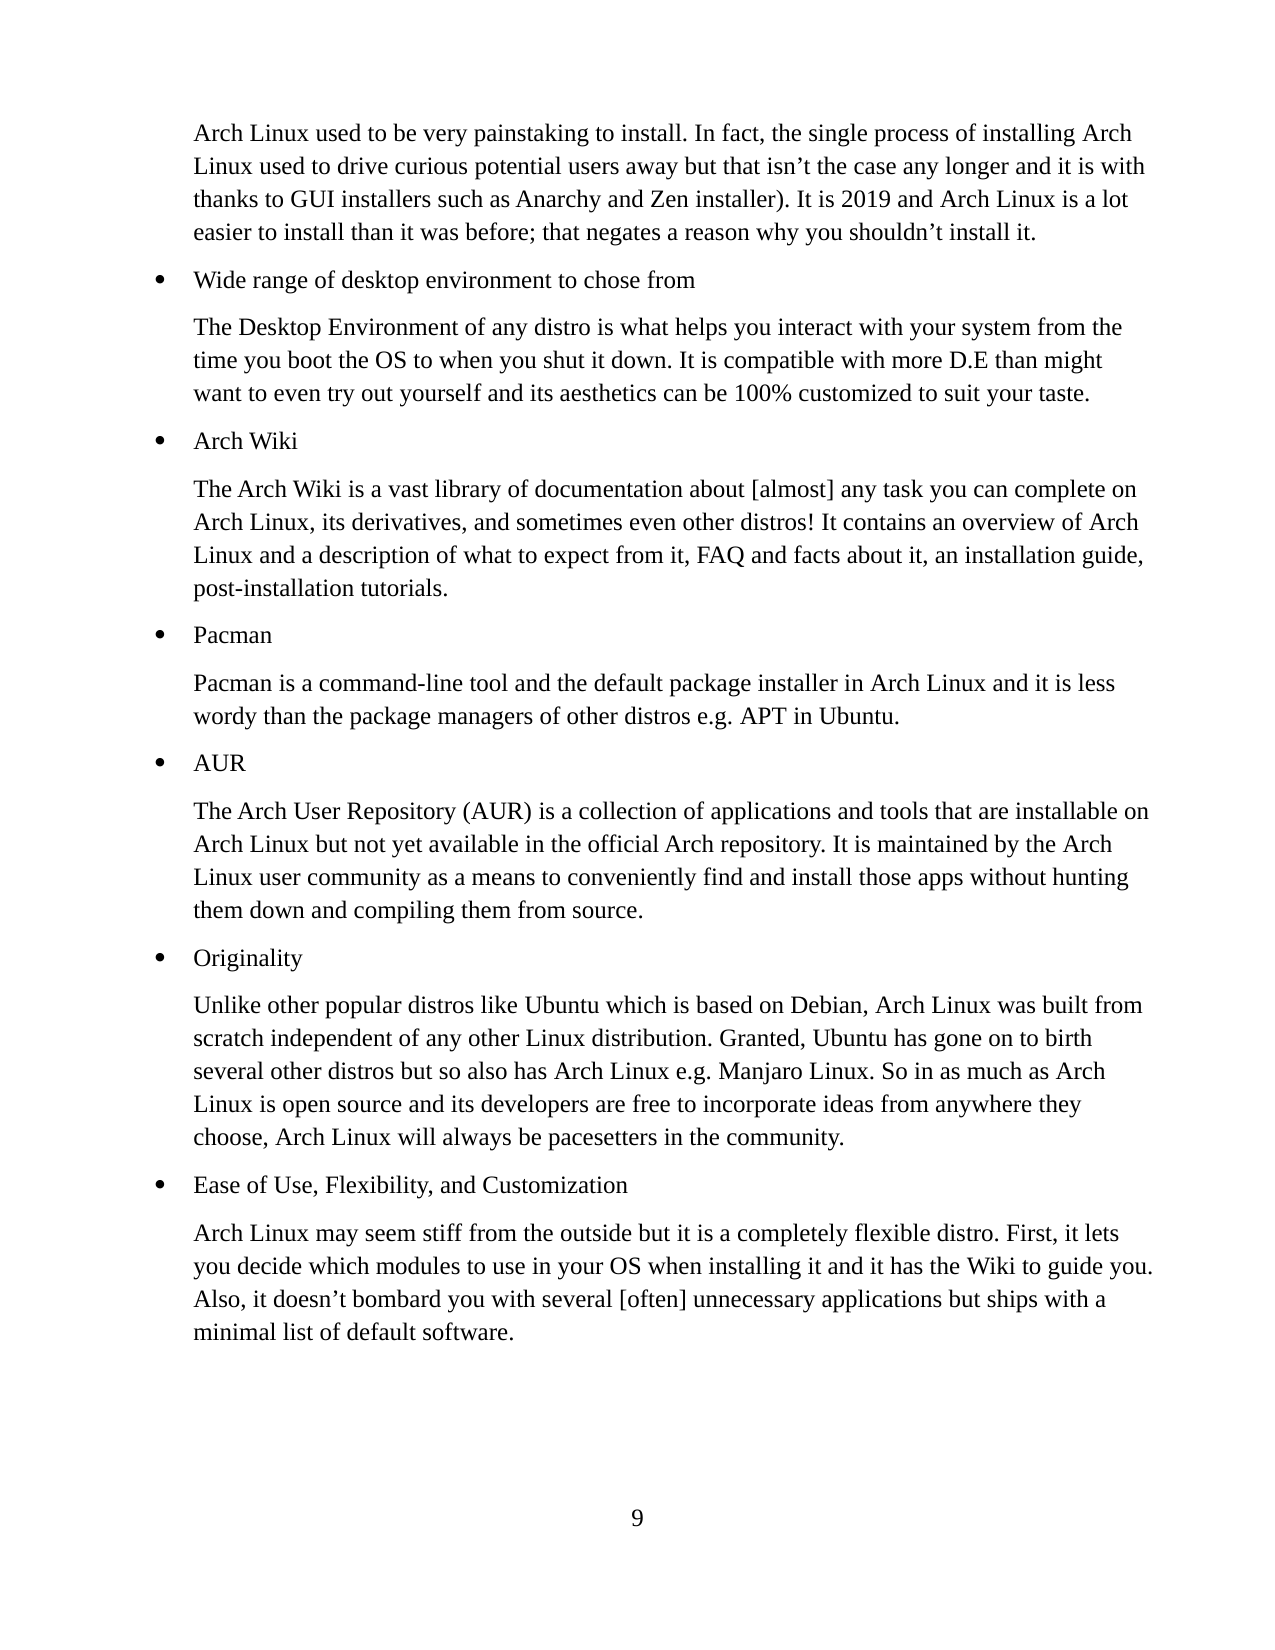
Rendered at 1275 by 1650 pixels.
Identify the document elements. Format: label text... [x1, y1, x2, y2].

list Unlike other popular distros like Ubuntu which is based on Debian, Arch Linux was built from scratch independent of any other Linux distribution. Granted, Ubuntu has gone on to birth several other distros but so also has Arch Linux e.g. Manjaro Linux. So in as much as Arch Linux is open source and its developers are free to incorporate ideas from anywhere they choose, Arch Linux will always be pacesetters in the community. [193, 990, 1157, 1151]
list The Arch Wiki is a vast library of documentation about [almost] any task you can complete on Arch Linux, its derivatives, and sometimes even other distros! It contains an overview of Arch Linux and a description of what to expect from it, FAQ and facts about it, an installation guide, post-installation tutorials. [193, 474, 1157, 601]
list The Arch User Repository (AUR) is a collection of applications and tools that are installable on Arch Linux but not yet available in the official Arch repository. It is maintained by the Arch Linux user community as a means to conveniently find and install those apps without hunting them down and compiling them from source. [193, 796, 1157, 924]
list Arch Wiki [156, 426, 1157, 455]
list Arch Linux may seem stiff from the outside but it is a completely flexible distro. First, it lets you decide which modules to use in your OS when installing it and it has the Wiki to guide you. Also, it doesn’t bombard you with several [often] unnecessary applications but ships with a minimal list of default software. [193, 1218, 1157, 1346]
list Ease of Use, Flexibility, and Customization [156, 1170, 1157, 1199]
list Arch Linux used to be very painstaking to install. In fact, the single process of installing Arch Linux used to drive curious potential users away but that isn’t the case any longer and it is with thanks to GUI installers such as Anarchy and Zen installer). It is 2019 and Arch Linux is a lot easier to install than it was before; that negates a reason why you shouldn’t install it. [193, 118, 1157, 246]
list AUR [156, 748, 1157, 777]
list Pacman [156, 620, 1157, 649]
list Pacman is a command-line tool and the default package installer in Arch Linux and it is less wordy than the package managers of other distros e.g. APT in Ubuntu. [193, 668, 1157, 730]
list Wide range of desktop environment to chose from [156, 265, 1157, 293]
list Originality [156, 943, 1157, 972]
list The Desktop Environment of any distro is what helps you interact with your system from the time you boot the OS to when you shut it down. It is compatible with more D.E than might want to even try out yourself and its aesthetics can be 100% customized to suit your taste. [193, 312, 1157, 407]
